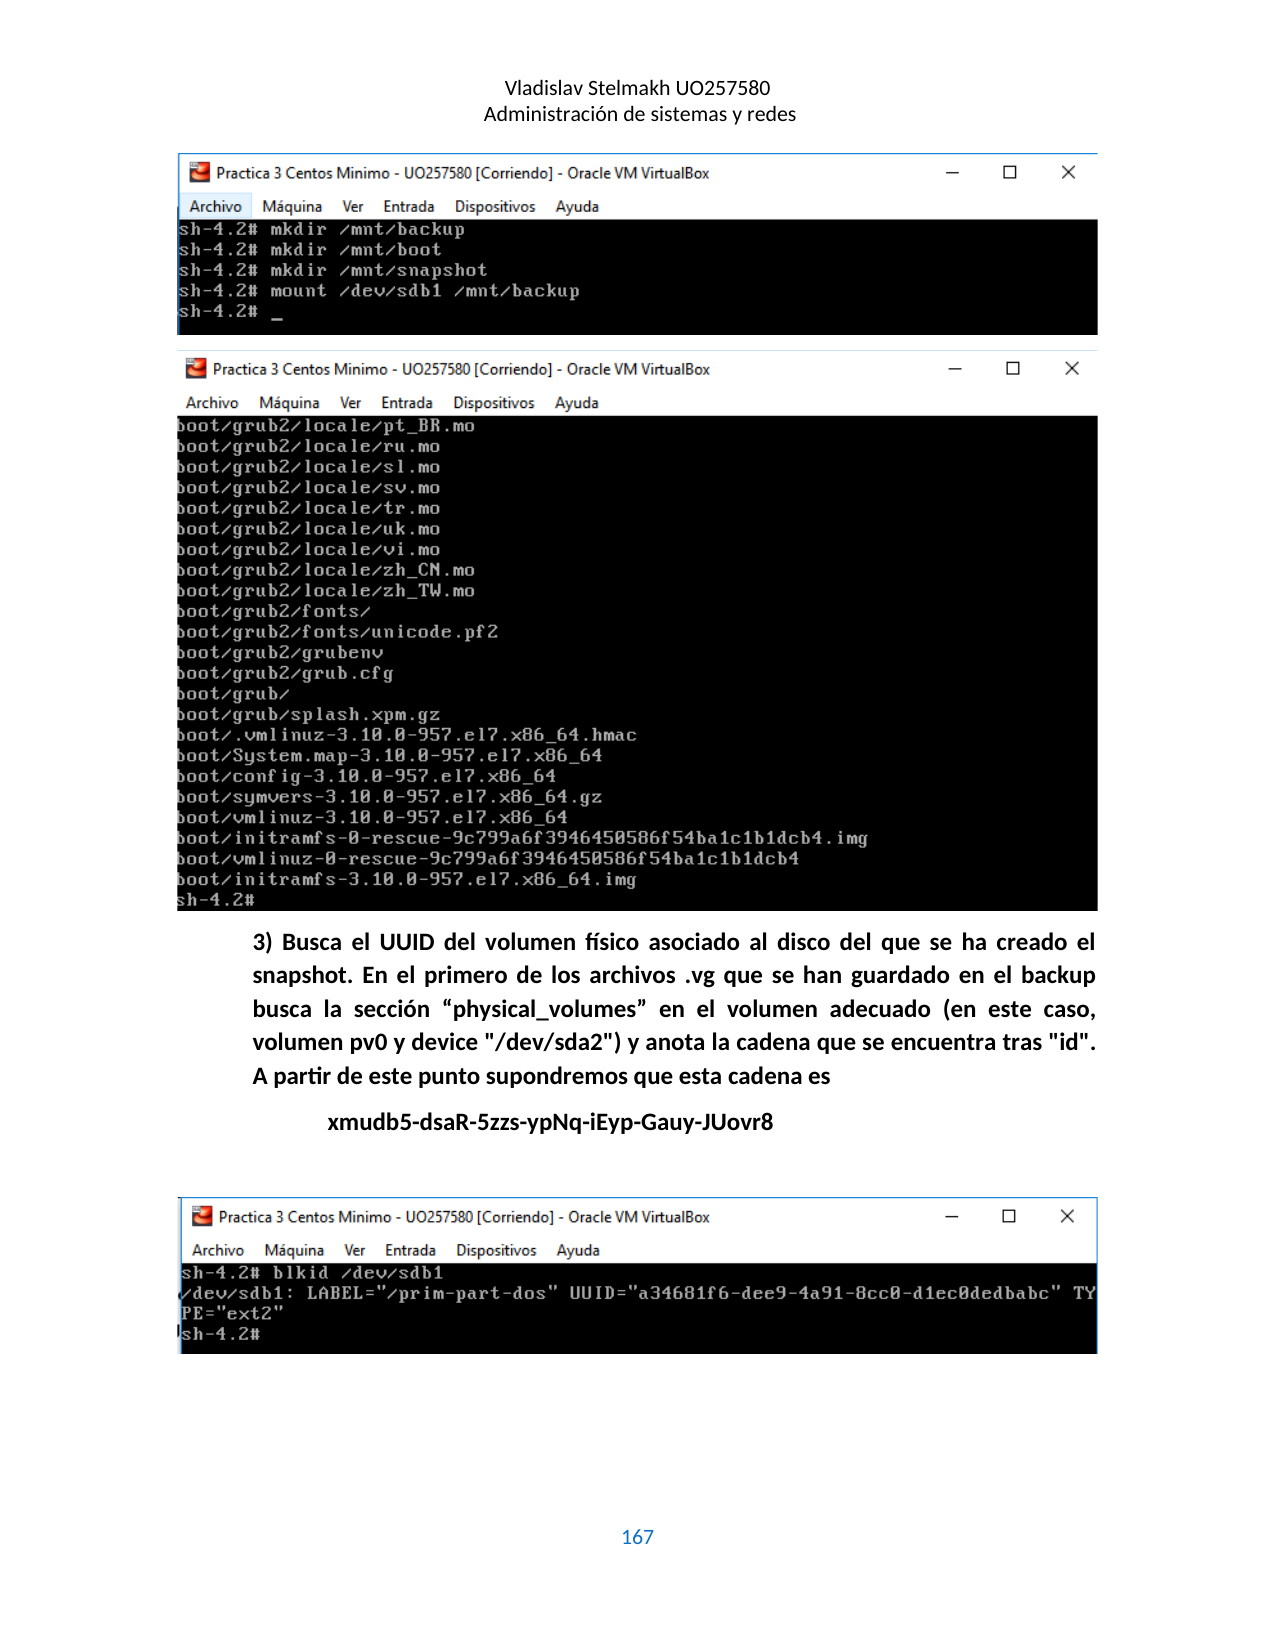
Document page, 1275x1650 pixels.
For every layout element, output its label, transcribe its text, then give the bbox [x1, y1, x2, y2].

picture [177, 350, 1098, 911]
picture [177, 153, 1098, 335]
text xmudb5-dsaR-5zzs-ypNq-iEyp-Gauy-JUovr8 [252, 1106, 1098, 1136]
picture [177, 1197, 1098, 1354]
text 3) Busca el UUID del volumen físico asociado al disco del que se ha creado el snapshot. En el primero de los archivos .vg que se han guardado en el backup busca la sección “physical_volumes” en el volumen adecuado (en este caso, volumen pv0 y device "/dev/sda2") y anota la cadena que se encuentra tras "id". A partir de este punto supondremos que esta cadena es [252, 926, 1098, 1090]
